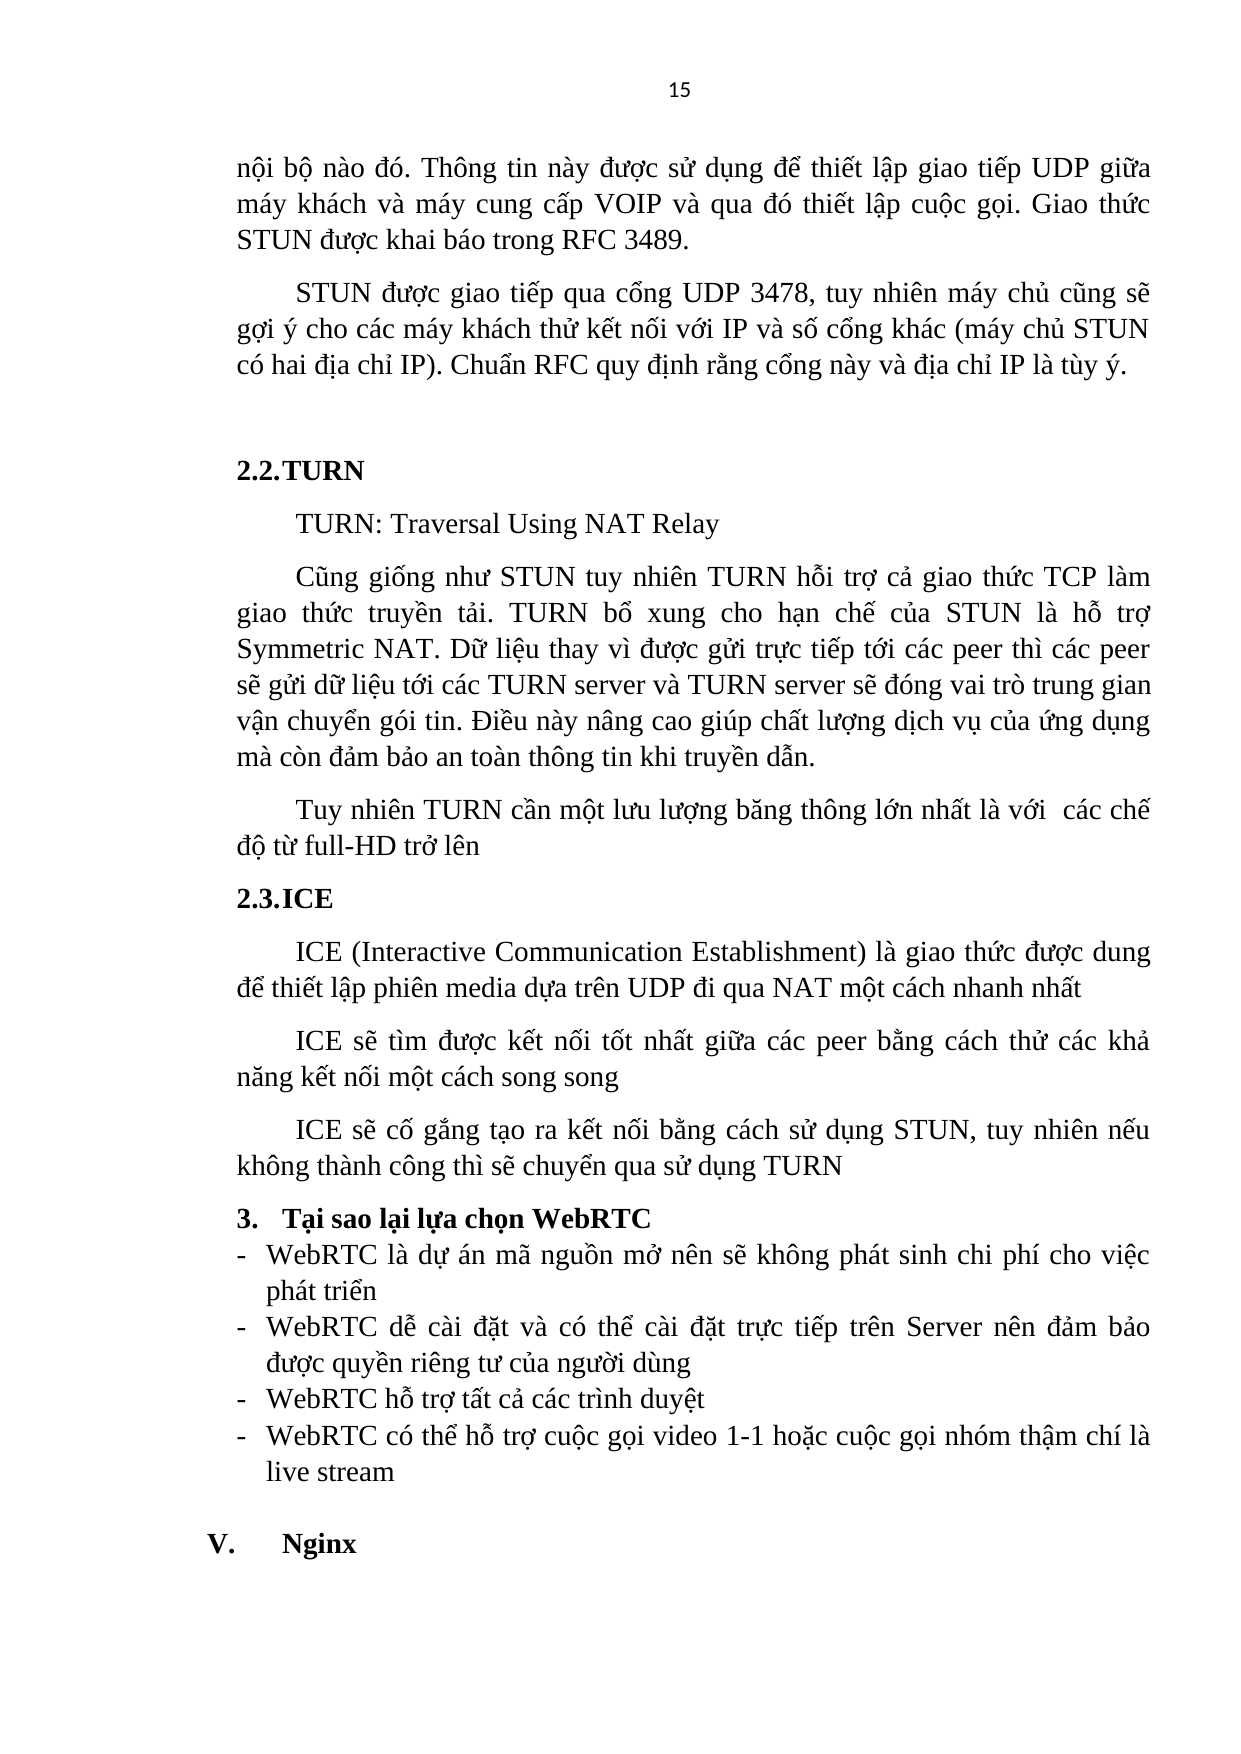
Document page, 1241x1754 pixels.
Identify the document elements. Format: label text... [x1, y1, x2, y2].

list WebRTC là dự án mã nguồn mở nên sẽ không phát sinh chi phí cho việc phát triển [236, 1237, 1152, 1307]
text Cũng giống như STUN tuy nhiên TURN hỗi trợ cả giao thức TCP làm giao thức truyền tải. TURN bổ xung cho hạn chế của STUN là hỗ trợ Symmetric NAT. Dữ liệu thay vì được gửi trực tiếp tới các peer thì các peer sẽ gửi dữ liệu tới các TURN server và TURN server sẽ đóng vai trò trung gian vận chuyển gói tin. Điều này nâng cao giúp chất lượng dịch vụ của ứng dụng mà còn đảm bảo an toàn thông tin khi truyền dẫn. [236, 559, 1152, 773]
list TURN [236, 453, 1152, 487]
list ICE [236, 881, 1152, 915]
text TURN: Traversal Using NAT Relay [236, 506, 1152, 539]
list WebRTC có thể hỗ trợ cuộc gọi video 1-1 hoặc cuộc gọi nhóm thậm chí là live stream [236, 1418, 1152, 1487]
text Tuy nhiên TURN cần một lưu lượng băng thông lớn nhất là với các chế độ từ full-HD trở lên [236, 792, 1152, 862]
text ICE sẽ tìm được kết nối tốt nhất giữa các peer bằng cách thử các khả năng kết nối một cách song song [236, 1023, 1152, 1093]
text ICE sẽ cố gắng tạo ra kết nối bằng cách sử dụng STUN, tuy nhiên nếu không thành công thì sẽ chuyển qua sử dụng TURN [236, 1112, 1152, 1182]
text STUN được giao tiếp qua cổng UDP 3478, tuy nhiên máy chủ cũng sẽ gợi ý cho các máy khách thử kết nối với IP và số cổng khác (máy chủ STUN có hai địa chỉ IP). Chuẩn RFC quy định rằng cổng này và địa chỉ IP là tùy ý. [236, 275, 1152, 381]
list WebRTC hỗ trợ tất cả các trình duyệt [236, 1382, 1152, 1415]
text ICE (Interactive Communication Establishment) là giao thức được dung để thiết lập phiên media dựa trên UDP đi qua NAT một cách nhanh nhất [236, 934, 1152, 1004]
list Tại sao lại lựa chọn WebRTC [236, 1201, 1152, 1234]
list WebRTC dễ cài đặt và có thể cài đặt trực tiếp trên Server nên đảm bảo được quyền riêng tư của người dùng [236, 1309, 1152, 1379]
list Nginx [207, 1526, 1152, 1560]
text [236, 150, 1152, 256]
